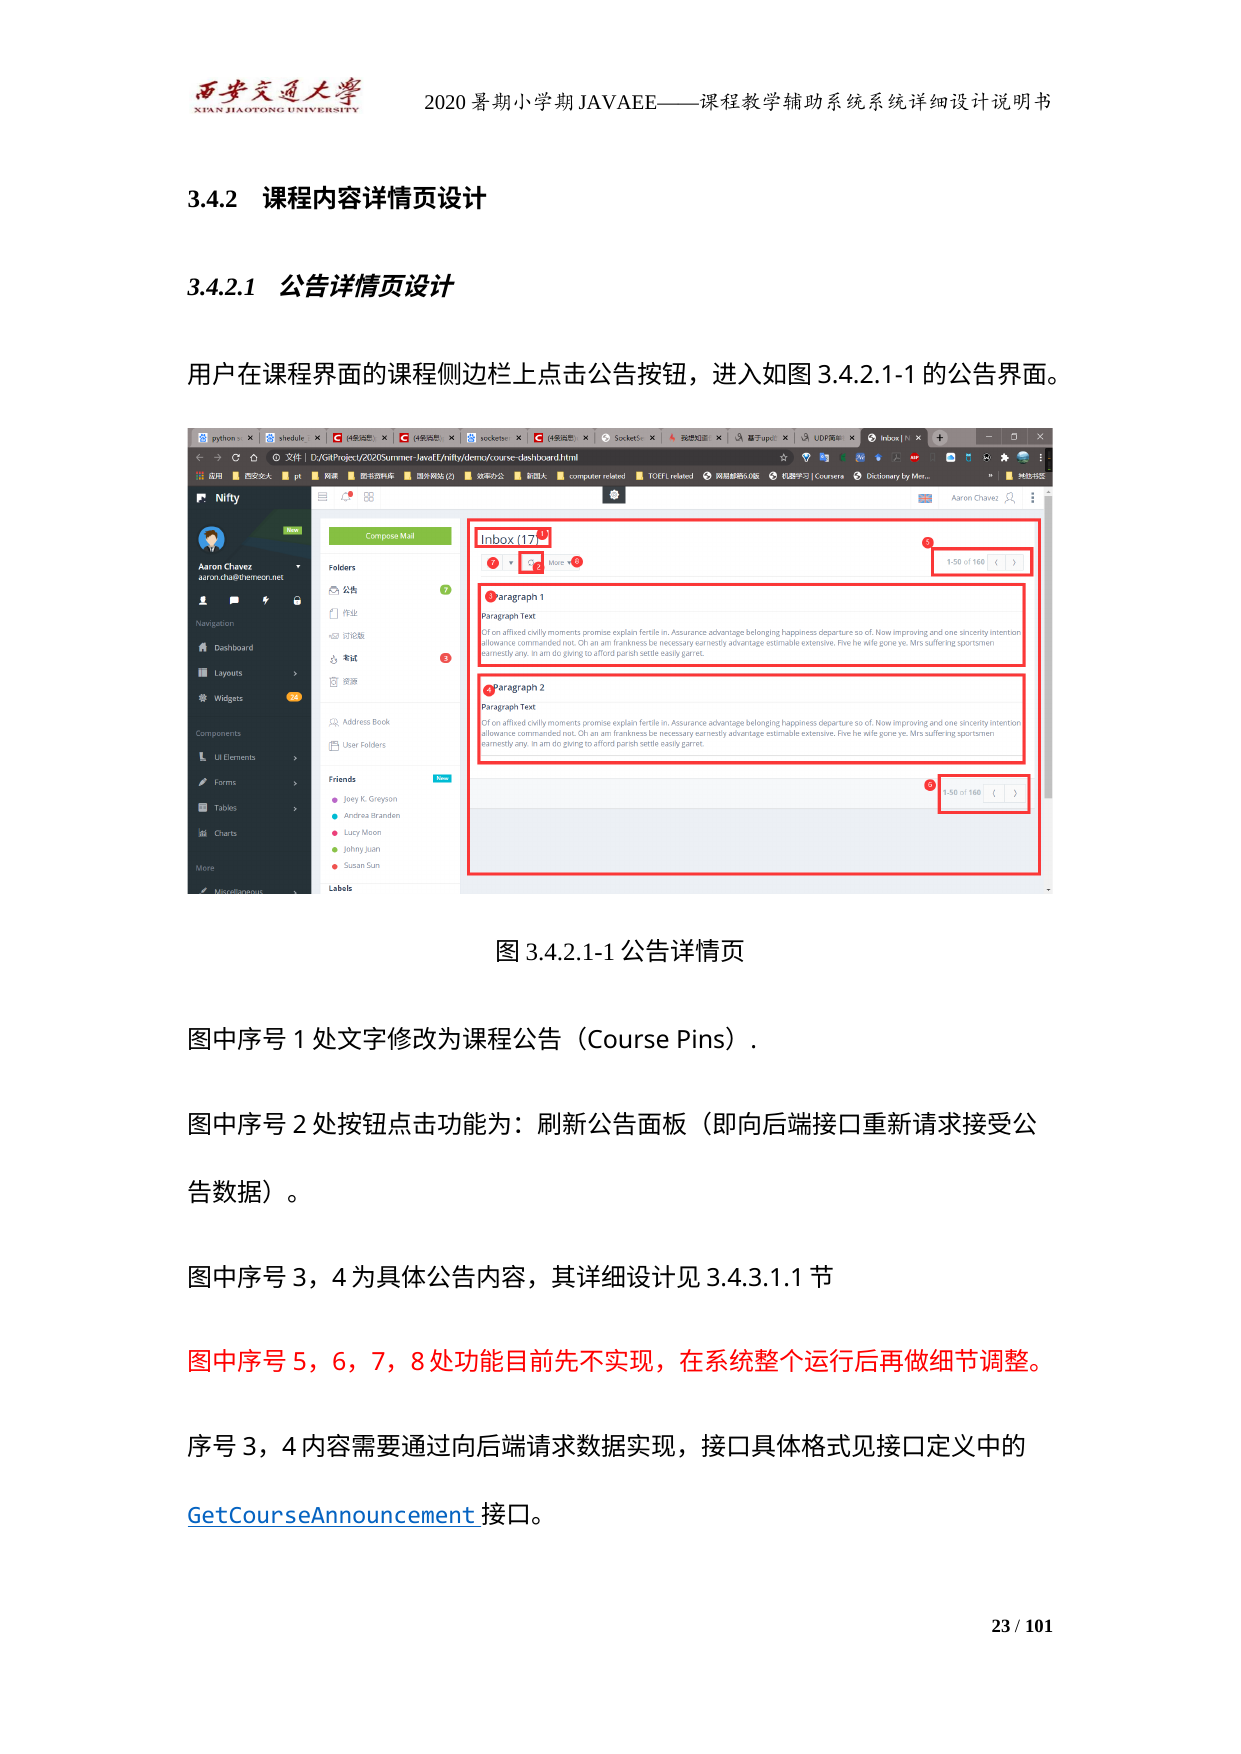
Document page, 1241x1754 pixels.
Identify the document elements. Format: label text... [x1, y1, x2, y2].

text 图3.4.2.1-1公告详情页 [187, 916, 1053, 984]
text 用户在课程界面的课程侧边栏上点击公告按钮，进入如图3.4.2.1-1的公告界面。 [187, 338, 1053, 406]
text 图中序号1处文字修改为课程公告（Course Pins）. [187, 1003, 1053, 1071]
subtitle 课程内容详情页设计 [187, 163, 1053, 231]
subtitle 公告详情页设计 [187, 251, 1053, 319]
text 图中序号2处按钮点击功能为：刷新公告面板（即向后端接口重新请求接受公告数据）。 [187, 1088, 1053, 1224]
text 图中序号3，4为具体公告内容，其详细设计见3.4.3.1.1节 [187, 1241, 1053, 1309]
picture [189, 77, 364, 114]
picture [187, 428, 1053, 894]
text 序号3，4内容需要通过向后端请求数据实现，接口具体格式见接口定义中的GetCourseAnnouncement接口。 [187, 1411, 1053, 1547]
text 图中序号5，6，7，8处功能目前先不实现，在系统整个运行后再做细节调整。 [187, 1326, 1053, 1394]
